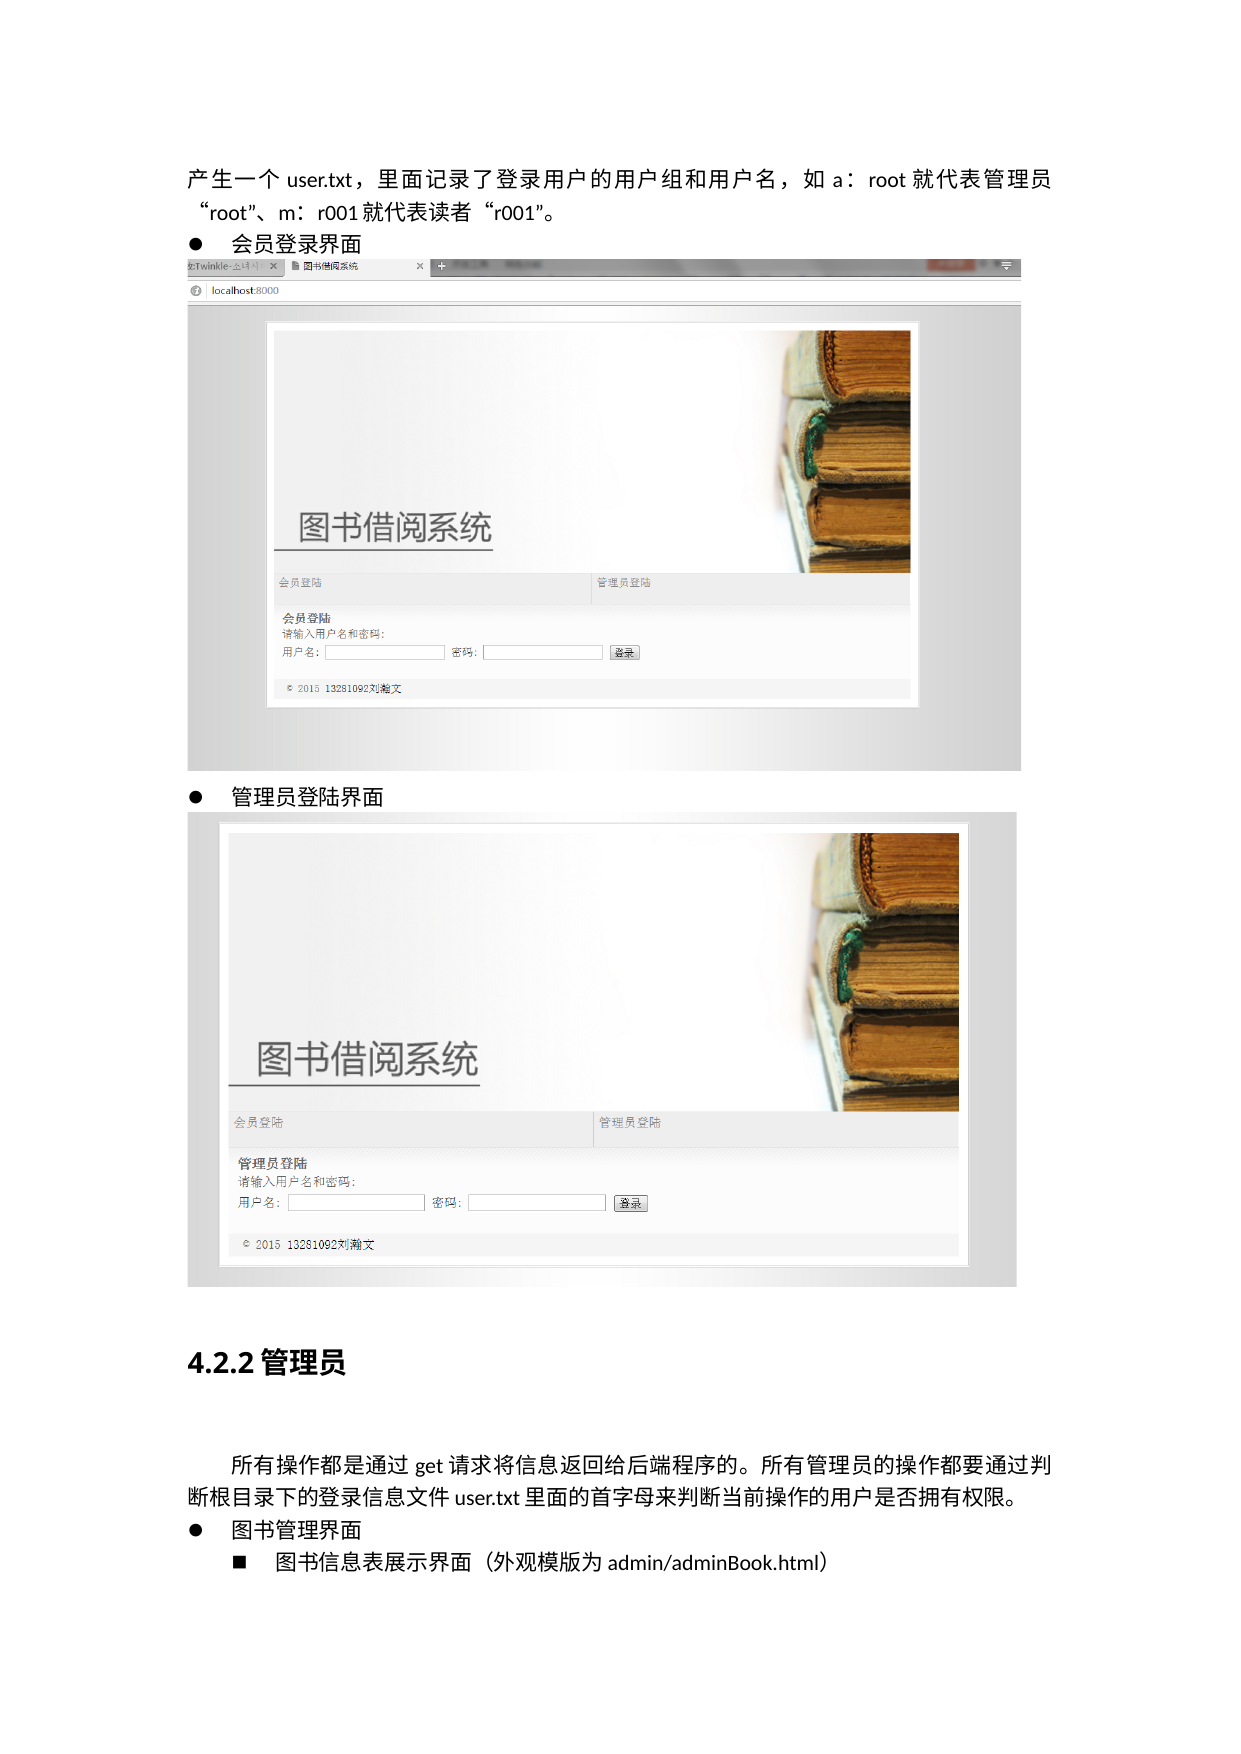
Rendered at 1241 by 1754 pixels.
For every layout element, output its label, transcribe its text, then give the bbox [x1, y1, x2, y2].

list 图书管理界面 [187, 1512, 1053, 1545]
subtitle 4.2.2管理员 [187, 1329, 1053, 1394]
list 图书信息表展示界面（外观模版为admin/adminBook.html） [231, 1545, 1053, 1577]
picture [187, 812, 1017, 1287]
list 会员登录界面 [187, 227, 1053, 259]
text 所有操作都是通过get请求将信息返回给后端程序的。所有管理员的操作都要通过判断根目录下的登录信息文件user.txt里面的首字母来判断当前操作的用户是否拥有权限。 [187, 1447, 1053, 1512]
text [187, 162, 1053, 227]
list 管理员登陆界面 [187, 779, 1053, 812]
picture [187, 259, 1022, 771]
